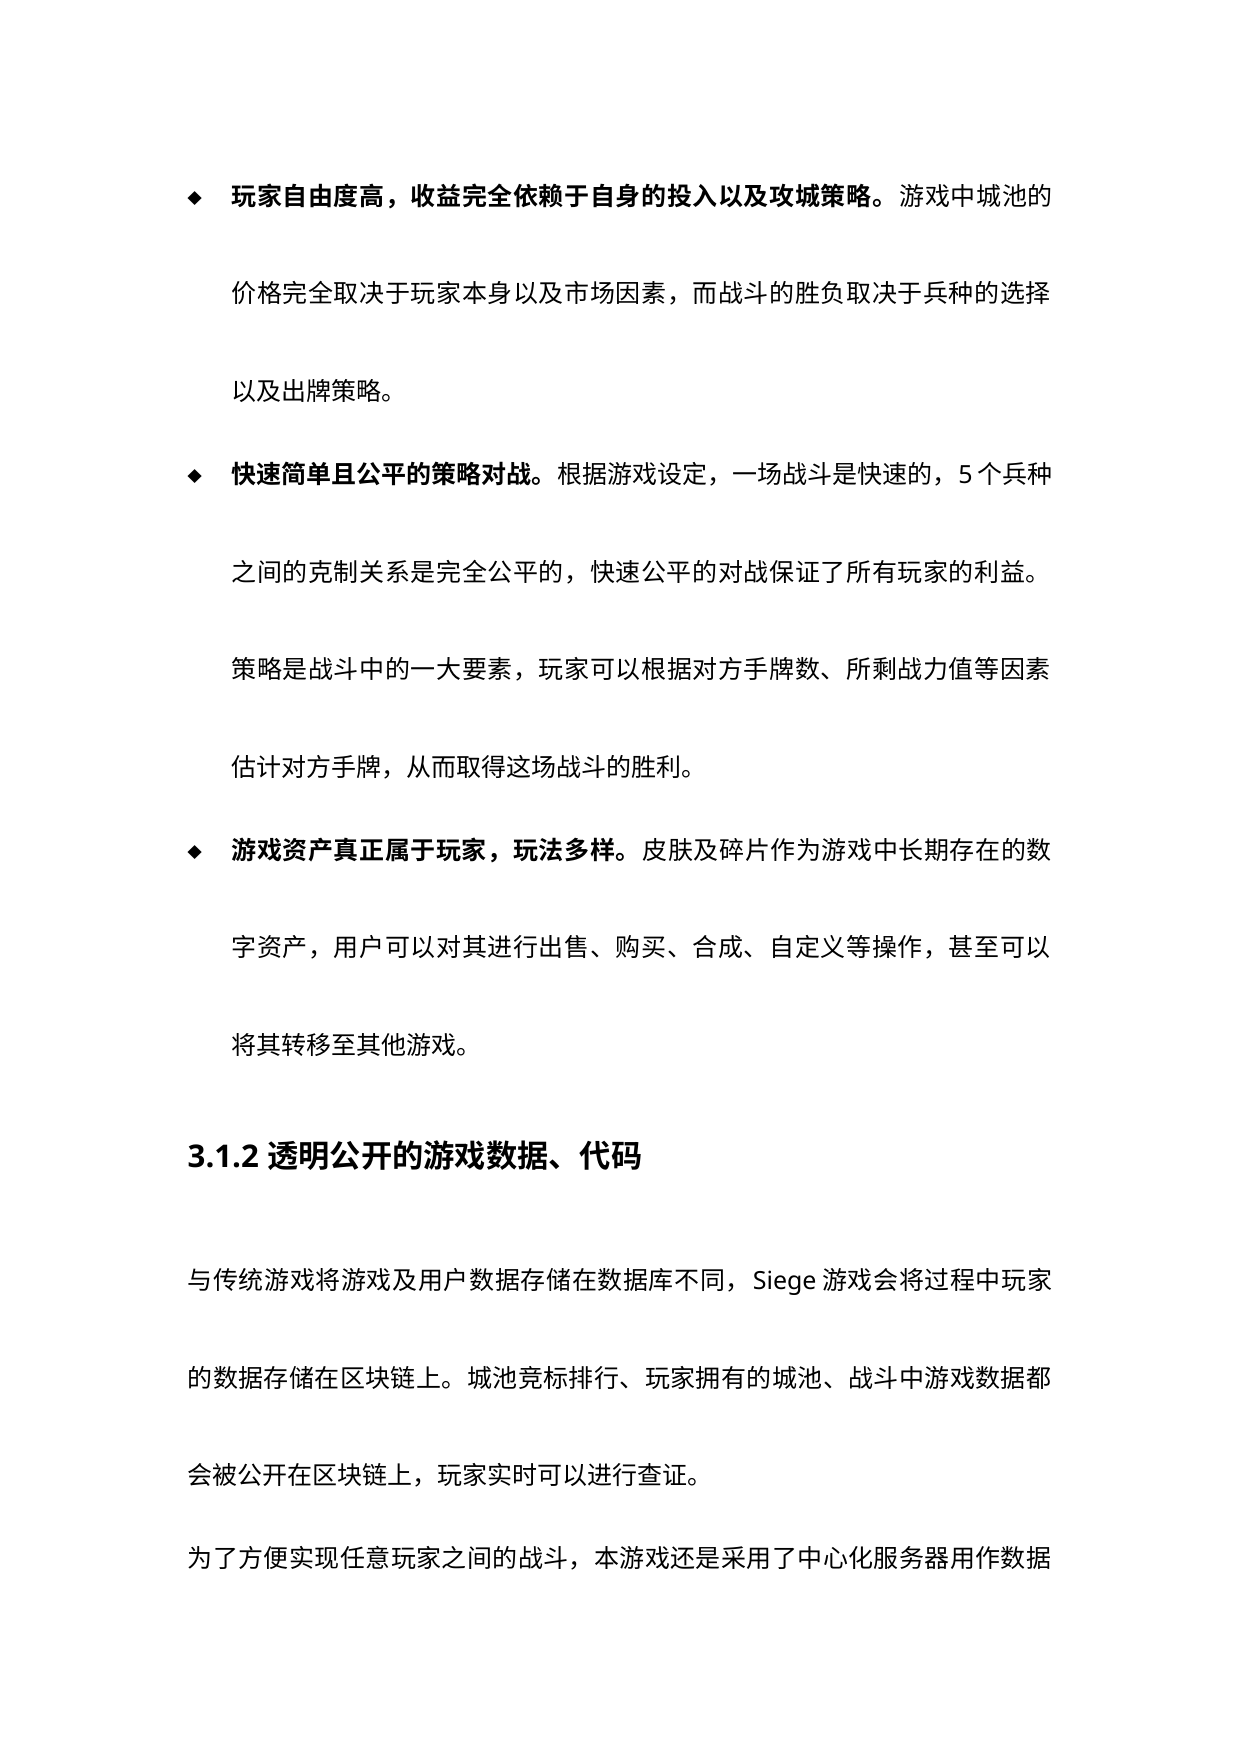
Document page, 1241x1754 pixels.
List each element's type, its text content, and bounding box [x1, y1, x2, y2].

list 游戏资产真正属于玩家，玩法多样。皮肤及碎片作为游戏中长期存在的数字资产，用户可以对其进行出售、购买、合成、自定义等操作，甚至可以将其转移至其他游戏。 [187, 816, 1053, 1076]
list 快速简单且公平的策略对战。根据游戏设定，一场战斗是快速的，5个兵种之间的克制关系是完全公平的，快速公平的对战保证了所有玩家的利益。策略是战斗中的一大要素，玩家可以根据对方手牌数、所剩战力值等因素估计对方手牌，从而取得这场战斗的胜利。 [187, 440, 1053, 798]
subtitle 3.1.2 透明公开的游戏数据、代码 [187, 1121, 1053, 1186]
text 与传统游戏将游戏及用户数据存储在数据库不同，Siege游戏会将过程中玩家的数据存储在区块链上。城池竞标排行、玩家拥有的城池、战斗中游戏数据都会被公开在区块链上，玩家实时可以进行查证。 [187, 1246, 1053, 1506]
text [187, 1524, 1053, 1589]
list 玩家自由度高，收益完全依赖于自身的投入以及攻城策略。游戏中城池的价格完全取决于玩家本身以及市场因素，而战斗的胜负取决于兵种的选择以及出牌策略。 [187, 162, 1053, 422]
